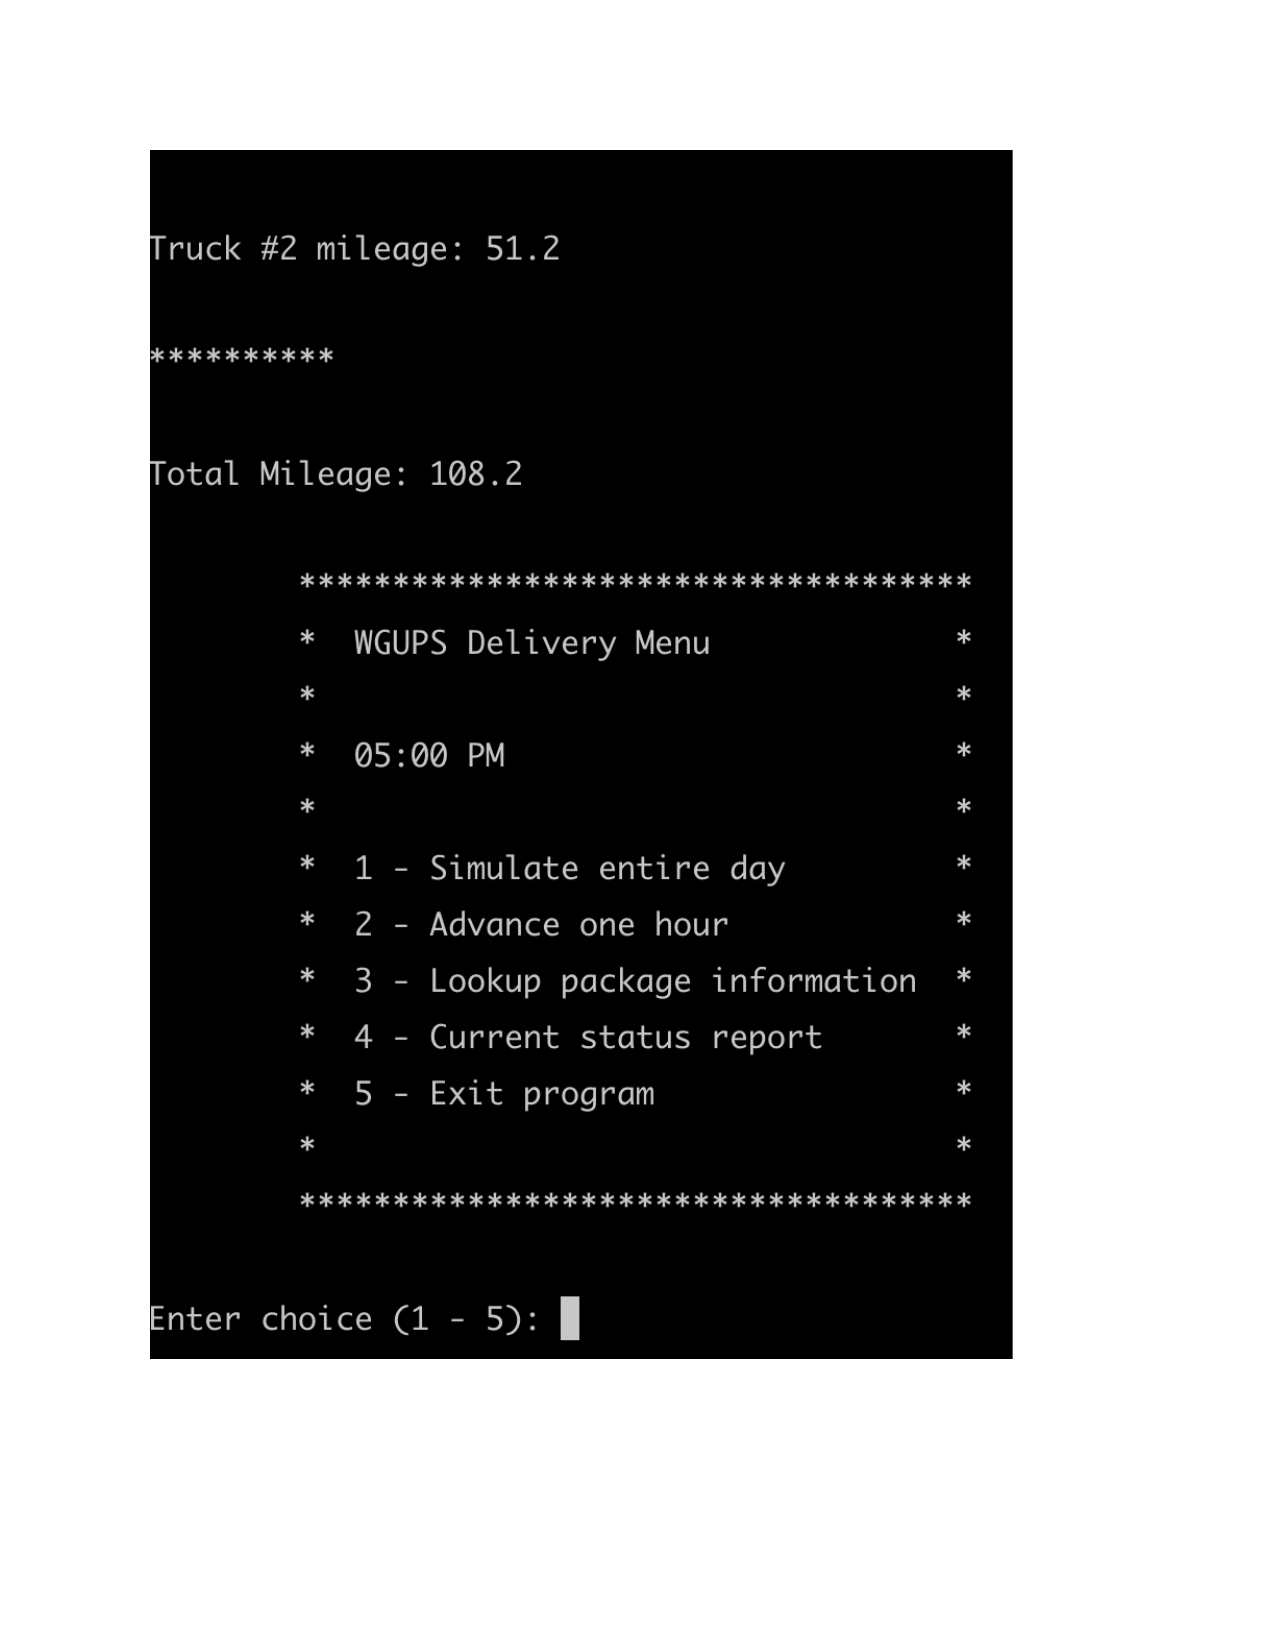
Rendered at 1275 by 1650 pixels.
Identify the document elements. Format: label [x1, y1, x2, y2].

picture [150, 150, 1013, 1359]
